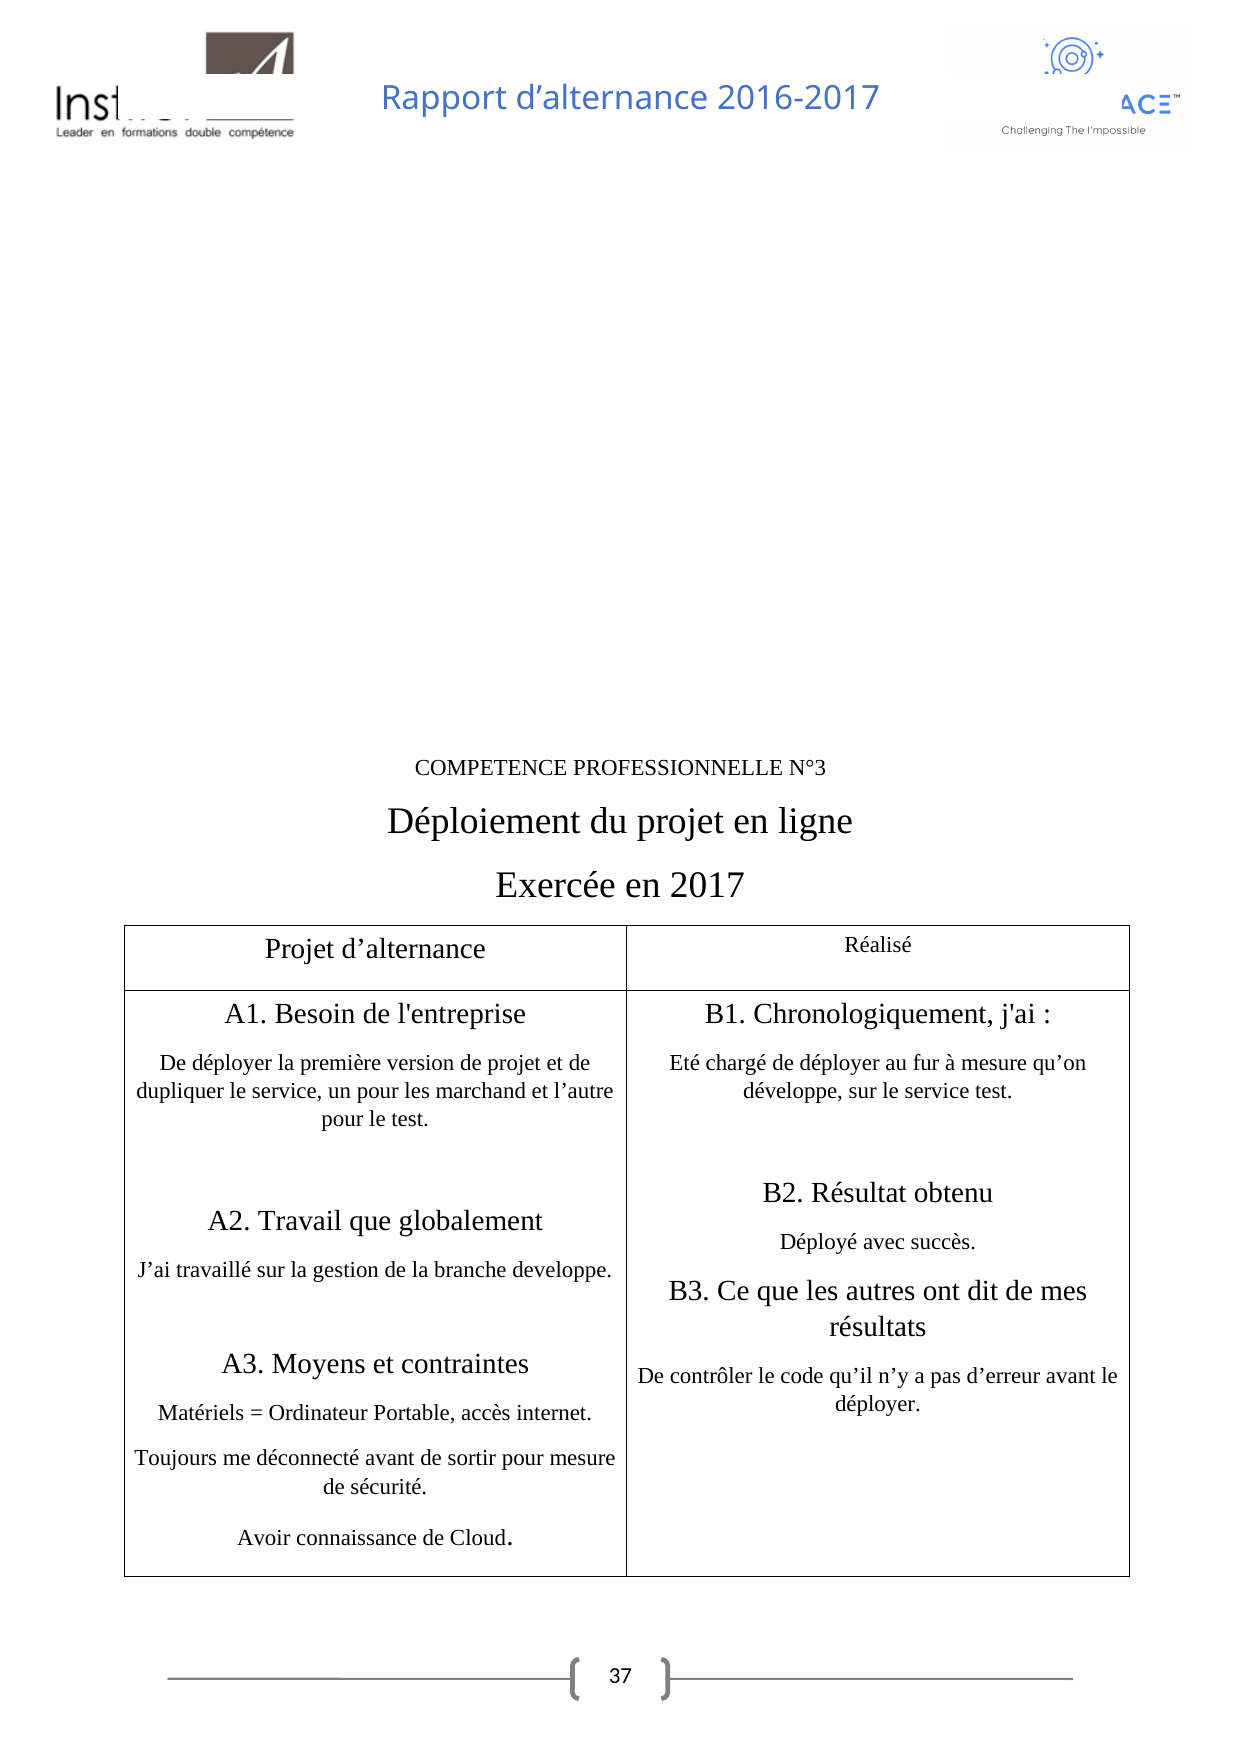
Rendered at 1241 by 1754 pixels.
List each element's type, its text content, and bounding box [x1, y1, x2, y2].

table_header Réalisé [627, 926, 1129, 989]
picture [49, 21, 307, 150]
table_cell A1. Besoin de l'entreprise De déployer la première version de projet et de dupliquer le service, un pour les marchand et l’autre pour le test. A2. Travail que globalement J’ai travaillé sur la gestion de la branche developpe. A3. Moyens et contraintes Matériels = Ordinateur Portable, accès internet. Toujours me déconnecté avant de sortir pour mesure de sécurité. Avoir connaissance de Cloud. [125, 991, 626, 1576]
table_header Projet d’alternance [125, 926, 626, 989]
text Exercée en 2017 [118, 862, 1122, 905]
text COMPETENCE PROFESSIONNELLE N°3 [118, 754, 1122, 780]
table_cell B1. Chronologiquement, j'ai : Eté chargé de déployer au fur à mesure qu’on développe, sur le service test. B2. Résultat obtenu Déployé avec succès. B3. Ce que les autres ont dit de mes résultats De contrôler le code qu’il n’y a pas d’erreur avant le déployer. [627, 991, 1129, 1576]
picture [949, 23, 1193, 150]
text Déploiement du projet en ligne [118, 799, 1122, 842]
